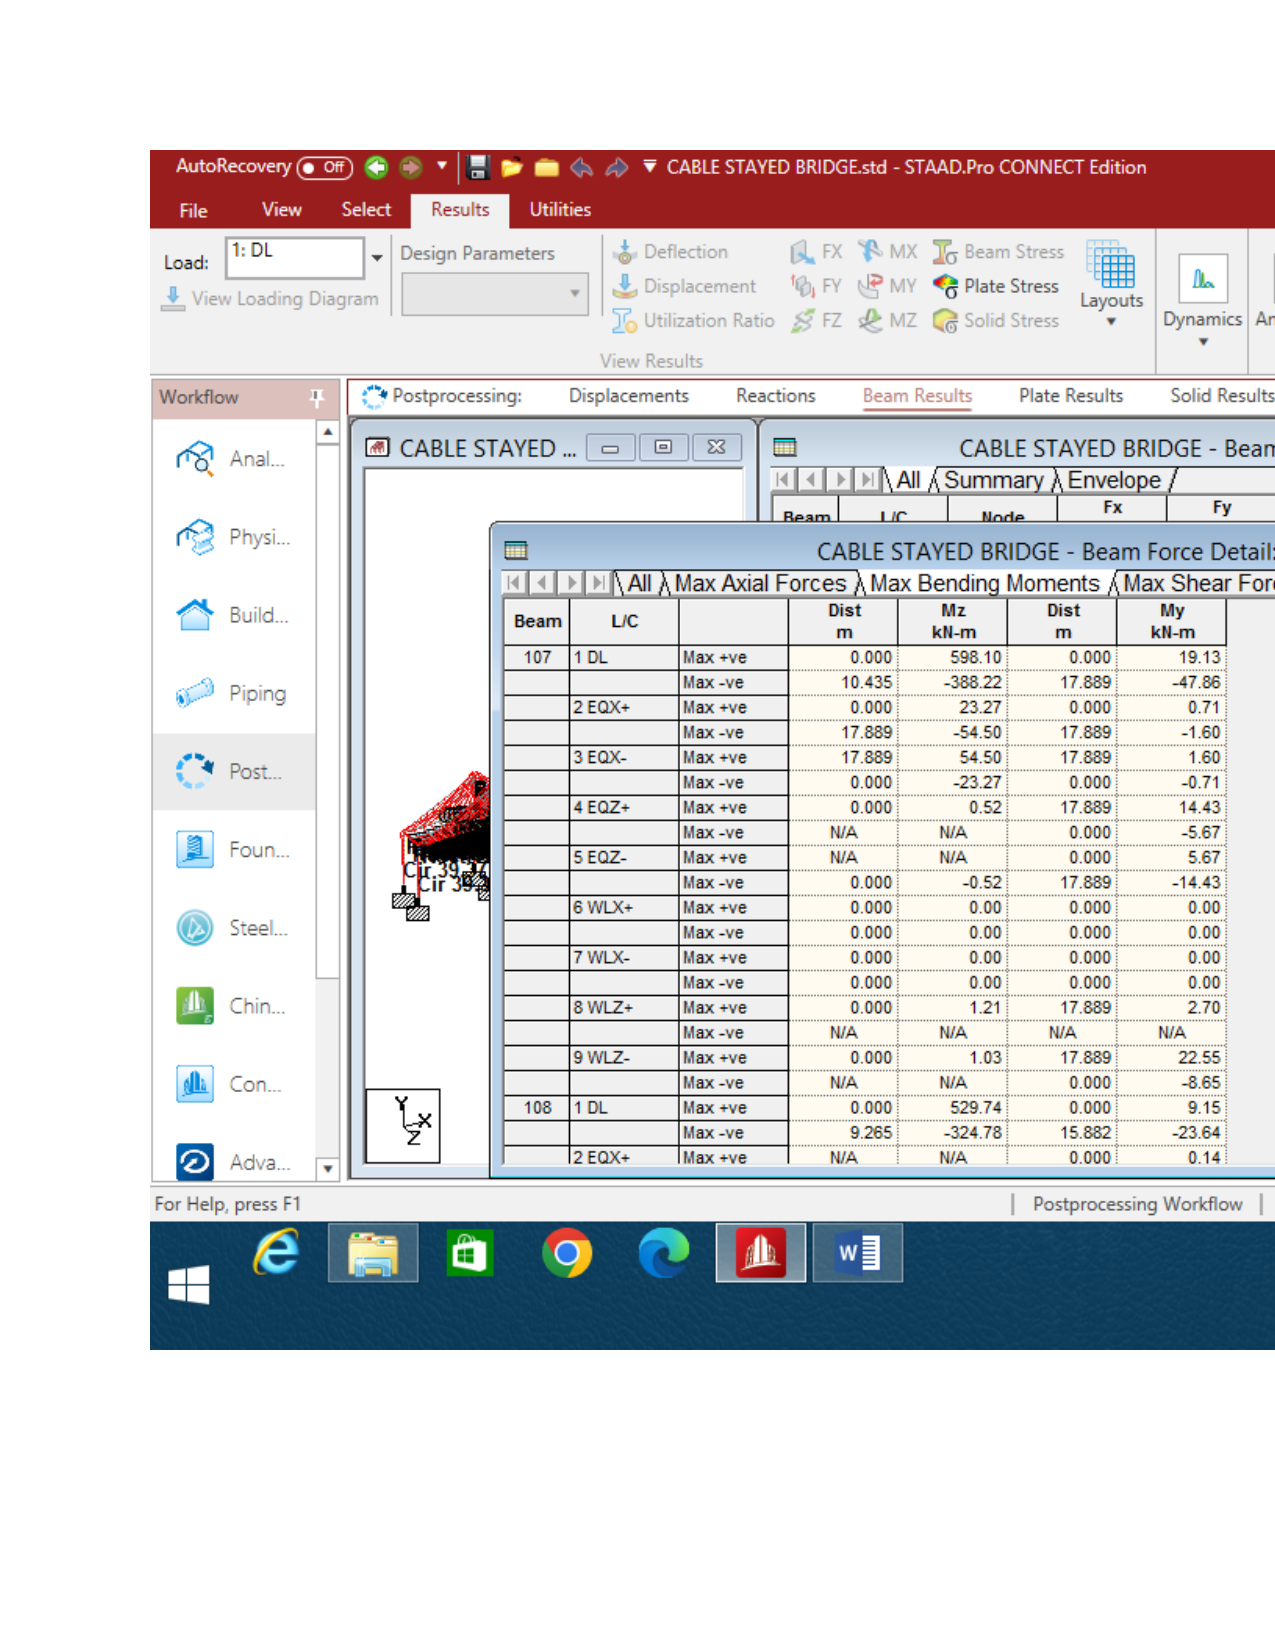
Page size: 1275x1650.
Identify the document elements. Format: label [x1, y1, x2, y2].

picture [150, 150, 1275, 1350]
